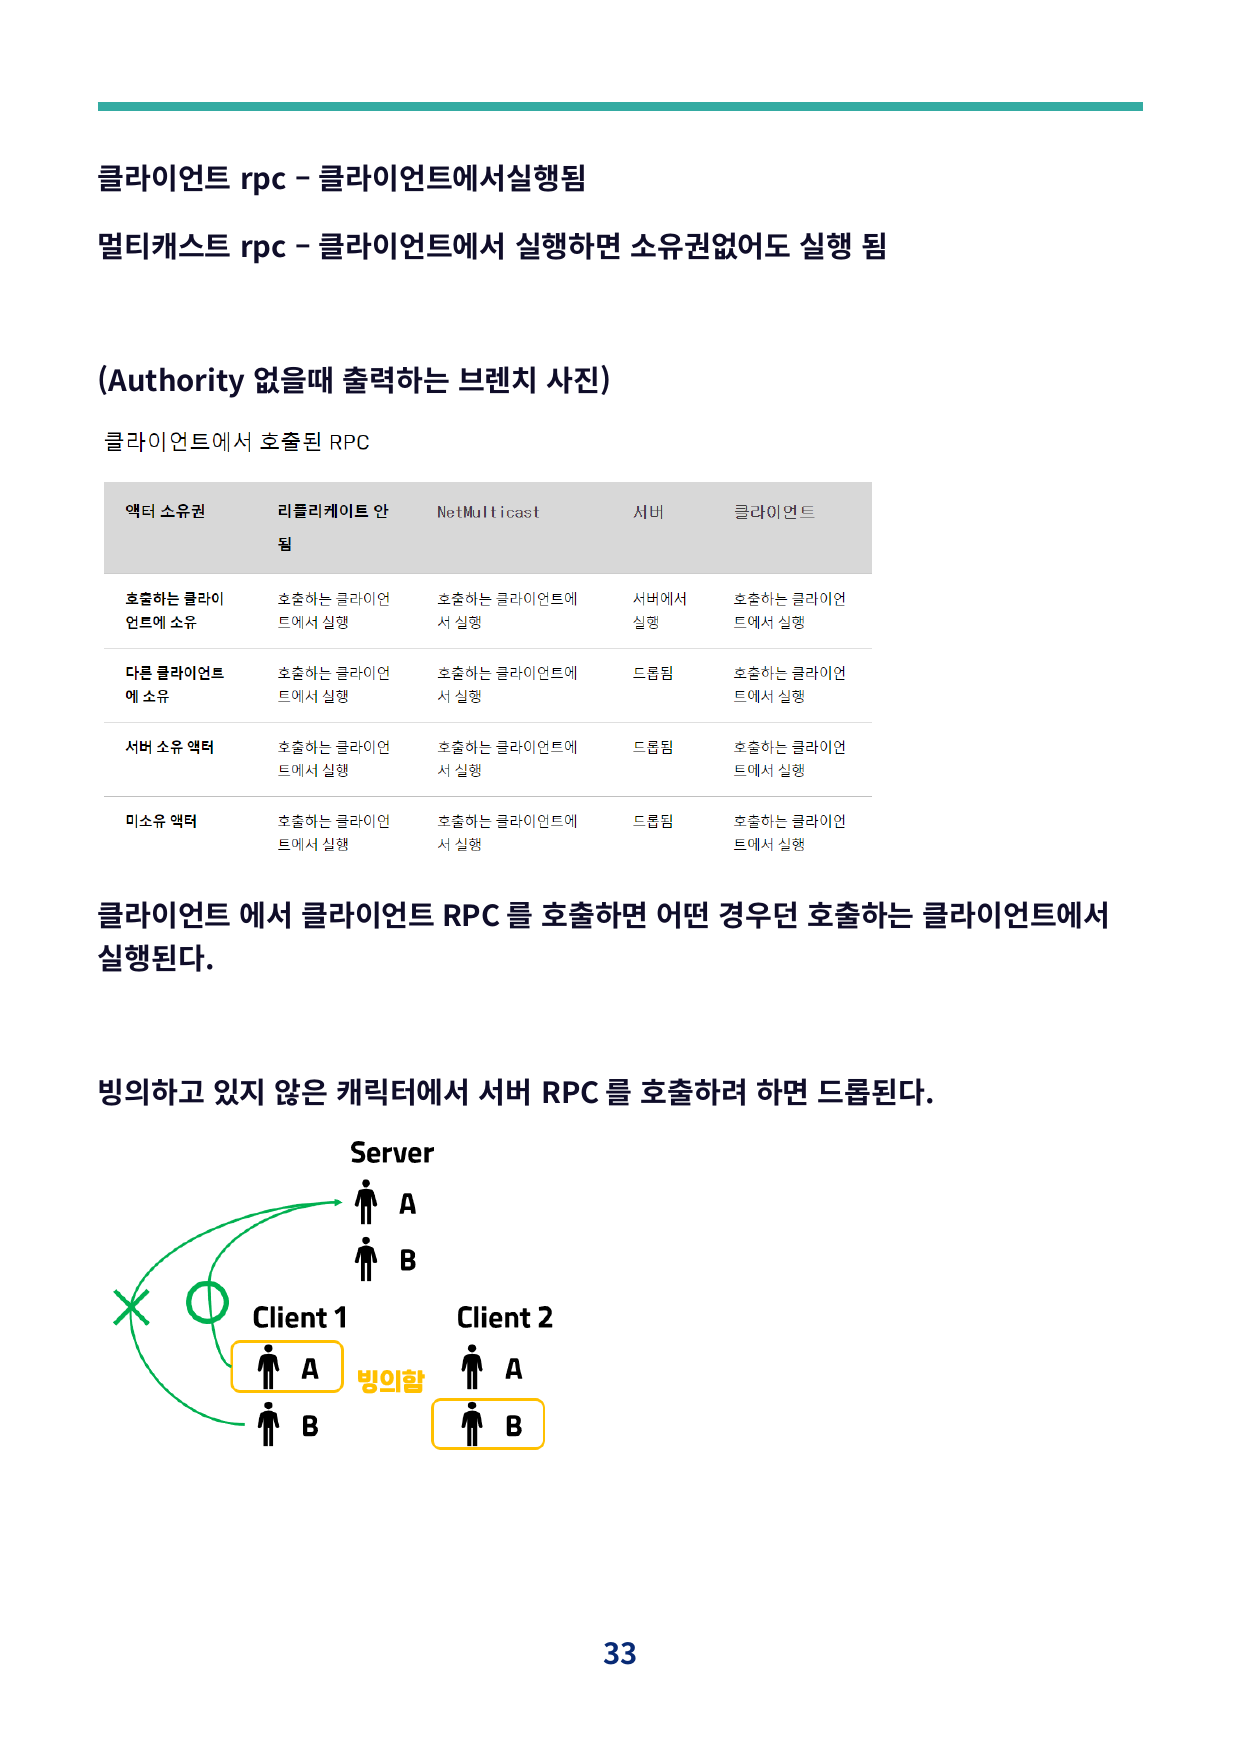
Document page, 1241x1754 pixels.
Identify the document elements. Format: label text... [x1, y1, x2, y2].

subtitle 클라이언트 rpc – 클라이언트에서실행됨 [97, 156, 1143, 198]
subtitle 빙의하고 있지 않은 캐릭터에서 서버 RPC를 호출하려 하면 드롭된다. [97, 1070, 1143, 1112]
subtitle 클라이언트 에서 클라이언트RPC를 호출하면 어떤 경우던 호출하는 클라이언트에서 실행된다. [97, 893, 1143, 977]
subtitle (Authority 없을때 출력하는 브렌치 사진) [97, 358, 1143, 400]
picture [97, 1137, 577, 1461]
subtitle 멀티캐스트 rpc – 클라이언트에서 실행하면 소유권없어도 실행 됨 [97, 223, 1143, 266]
picture [97, 425, 878, 868]
